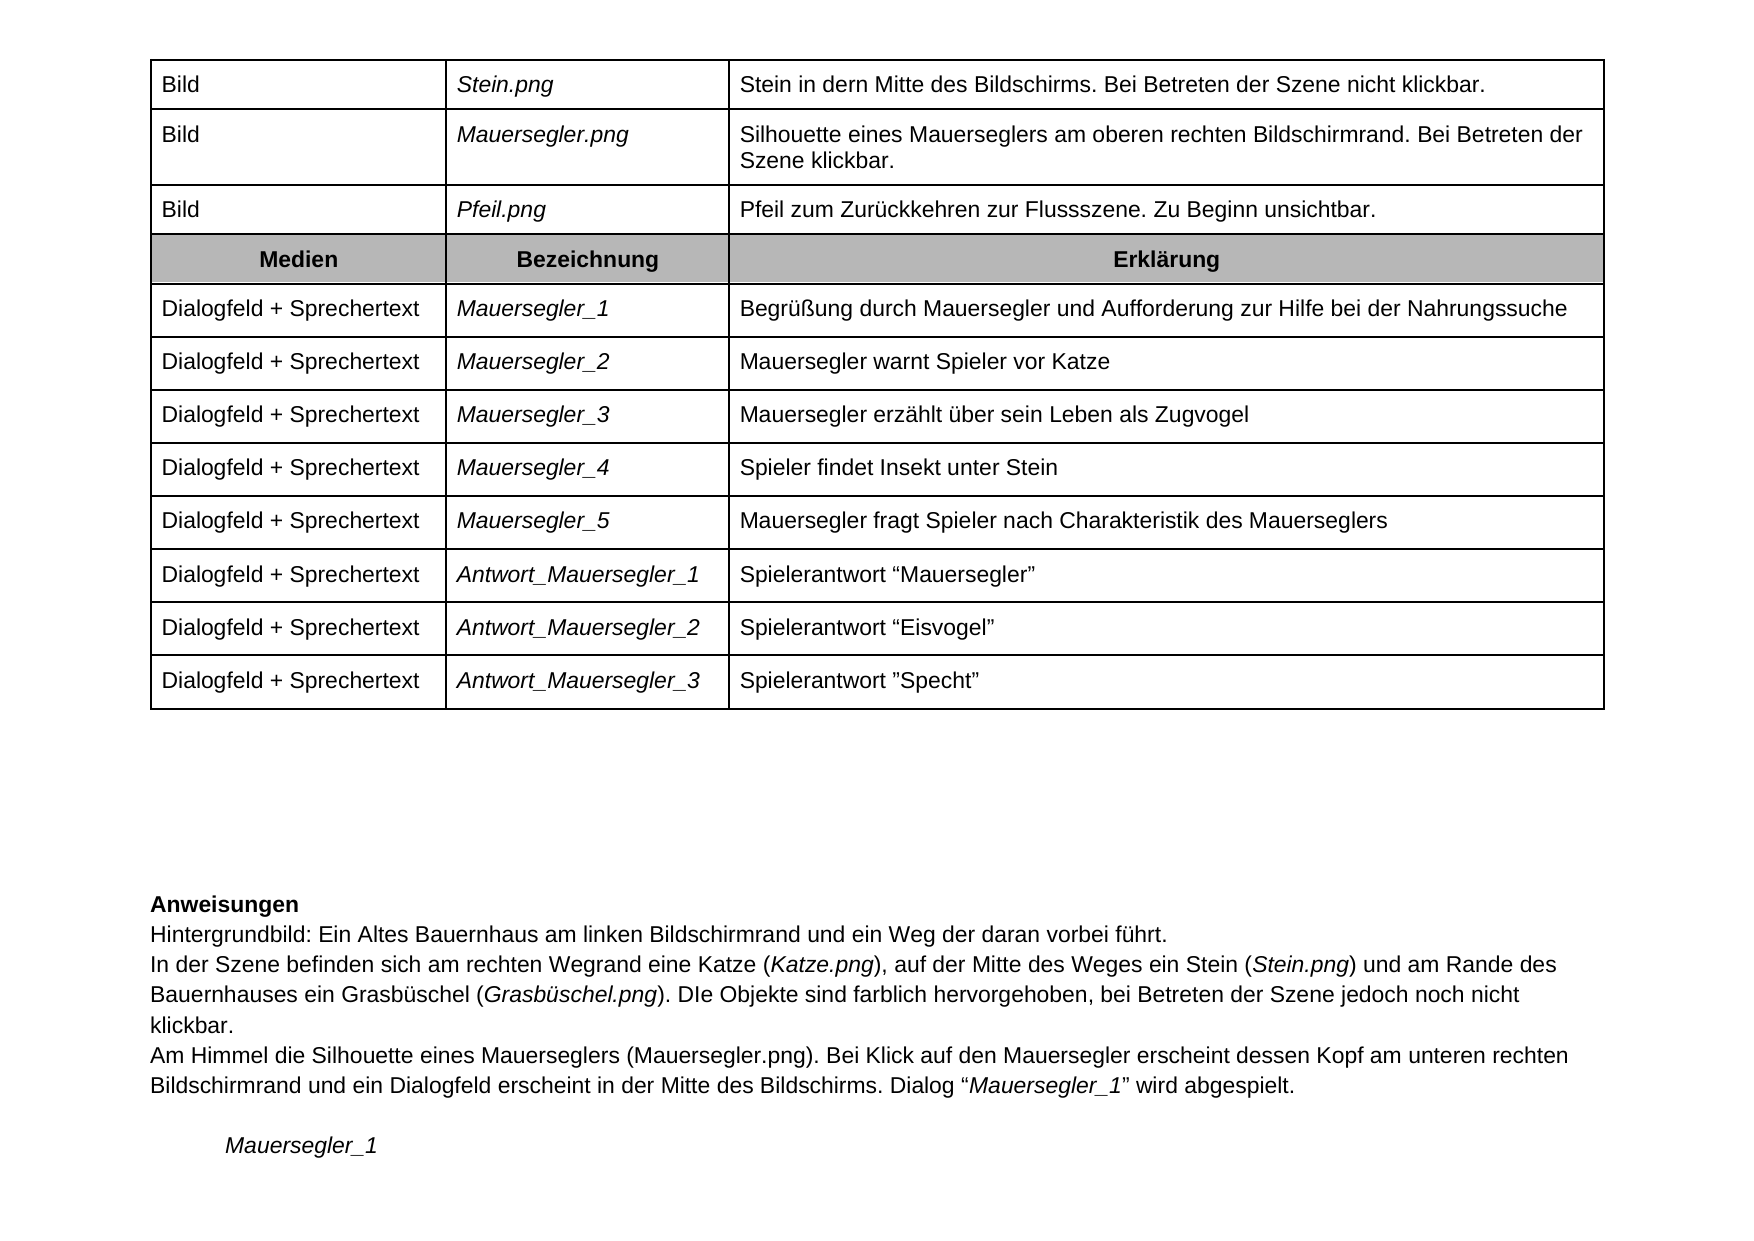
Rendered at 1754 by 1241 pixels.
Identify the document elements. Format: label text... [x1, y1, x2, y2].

table_cell Antwort_Mauersegler_1 [447, 550, 728, 601]
table_cell Dialogfeld + Sprechertext [152, 497, 445, 548]
table_cell Spieler findet Insekt unter Stein [730, 444, 1603, 495]
table_cell Stein in dern Mitte des Bildschirms. Bei Betreten der Szene nicht klickbar. [730, 61, 1603, 108]
table_cell Mauersegler warnt Spieler vor Katze [730, 338, 1603, 389]
table_cell Antwort_Mauersegler_2 [447, 603, 728, 654]
table_cell Stein.png [447, 61, 728, 108]
text Hintergrundbild: Ein Altes Bauernhaus am linken Bildschirmrand und ein Weg der daran vorbei führt. [150, 921, 1604, 947]
table_cell Erklärung [730, 235, 1603, 282]
table_cell Begrüßung durch Mauersegler und Aufforderung zur Hilfe bei der Nahrungssuche [730, 285, 1603, 336]
table_cell Mauersegler fragt Spieler nach Charakteristik des Mauerseglers [730, 497, 1603, 548]
table_cell Dialogfeld + Sprechertext [152, 391, 445, 442]
table_cell Mauersegler_5 [447, 497, 728, 548]
table_cell Bezeichnung [447, 235, 728, 282]
table_cell Bild [152, 110, 445, 184]
table_cell Spielerantwort “Mauersegler” [730, 550, 1603, 601]
table_cell Pfeil zum Zurückkehren zur Flussszene. Zu Beginn unsichtbar. [730, 186, 1603, 233]
table_cell Spielerantwort ”Specht” [730, 656, 1603, 707]
table_cell Mauersegler erzählt über sein Leben als Zugvogel [730, 391, 1603, 442]
table_cell Dialogfeld + Sprechertext [152, 444, 445, 495]
table_cell Mauersegler_1 [447, 285, 728, 336]
table_cell Mauersegler.png [447, 110, 728, 184]
table_cell Dialogfeld + Sprechertext [152, 603, 445, 654]
table_cell Dialogfeld + Sprechertext [152, 550, 445, 601]
table_cell Medien [152, 235, 445, 282]
table_cell Dialogfeld + Sprechertext [152, 656, 445, 707]
table_cell Antwort_Mauersegler_3 [447, 656, 728, 707]
table_cell Dialogfeld + Sprechertext [152, 285, 445, 336]
table_cell Spielerantwort “Eisvogel” [730, 603, 1603, 654]
text In der Szene befinden sich am rechten Wegrand eine Katze (Katze.png), auf der Mitte des Weges ein Stein (Stein.png) und am Rande des Bauernhauses ein Grasbüschel (Grasbüschel.png). DIe Objekte sind farblich hervorgehoben, bei Betreten der Szene jedoch noch nicht klickbar. [150, 951, 1604, 1038]
table_cell Pfeil.png [447, 186, 728, 233]
text Mauersegler_1 [225, 1132, 1604, 1159]
table_cell Dialogfeld + Sprechertext [152, 338, 445, 389]
table_cell Bild [152, 186, 445, 233]
table_cell Silhouette eines Mauerseglers am oberen rechten Bildschirmrand. Bei Betreten der Szene klickbar. [730, 110, 1603, 184]
table_cell Mauersegler_4 [447, 444, 728, 495]
text Am Himmel die Silhouette eines Mauerseglers (Mauersegler.png). Bei Klick auf den Mauersegler erscheint dessen Kopf am unteren rechten Bildschirmrand und ein Dialogfeld erscheint in der Mitte des Bildschirms. Dialog “Mauersegler_1” wird abgespielt. [150, 1042, 1604, 1098]
table_cell Mauersegler_2 [447, 338, 728, 389]
text Anweisungen [150, 891, 1604, 917]
table_cell Bild [152, 61, 445, 108]
table_cell Mauersegler_3 [447, 391, 728, 442]
